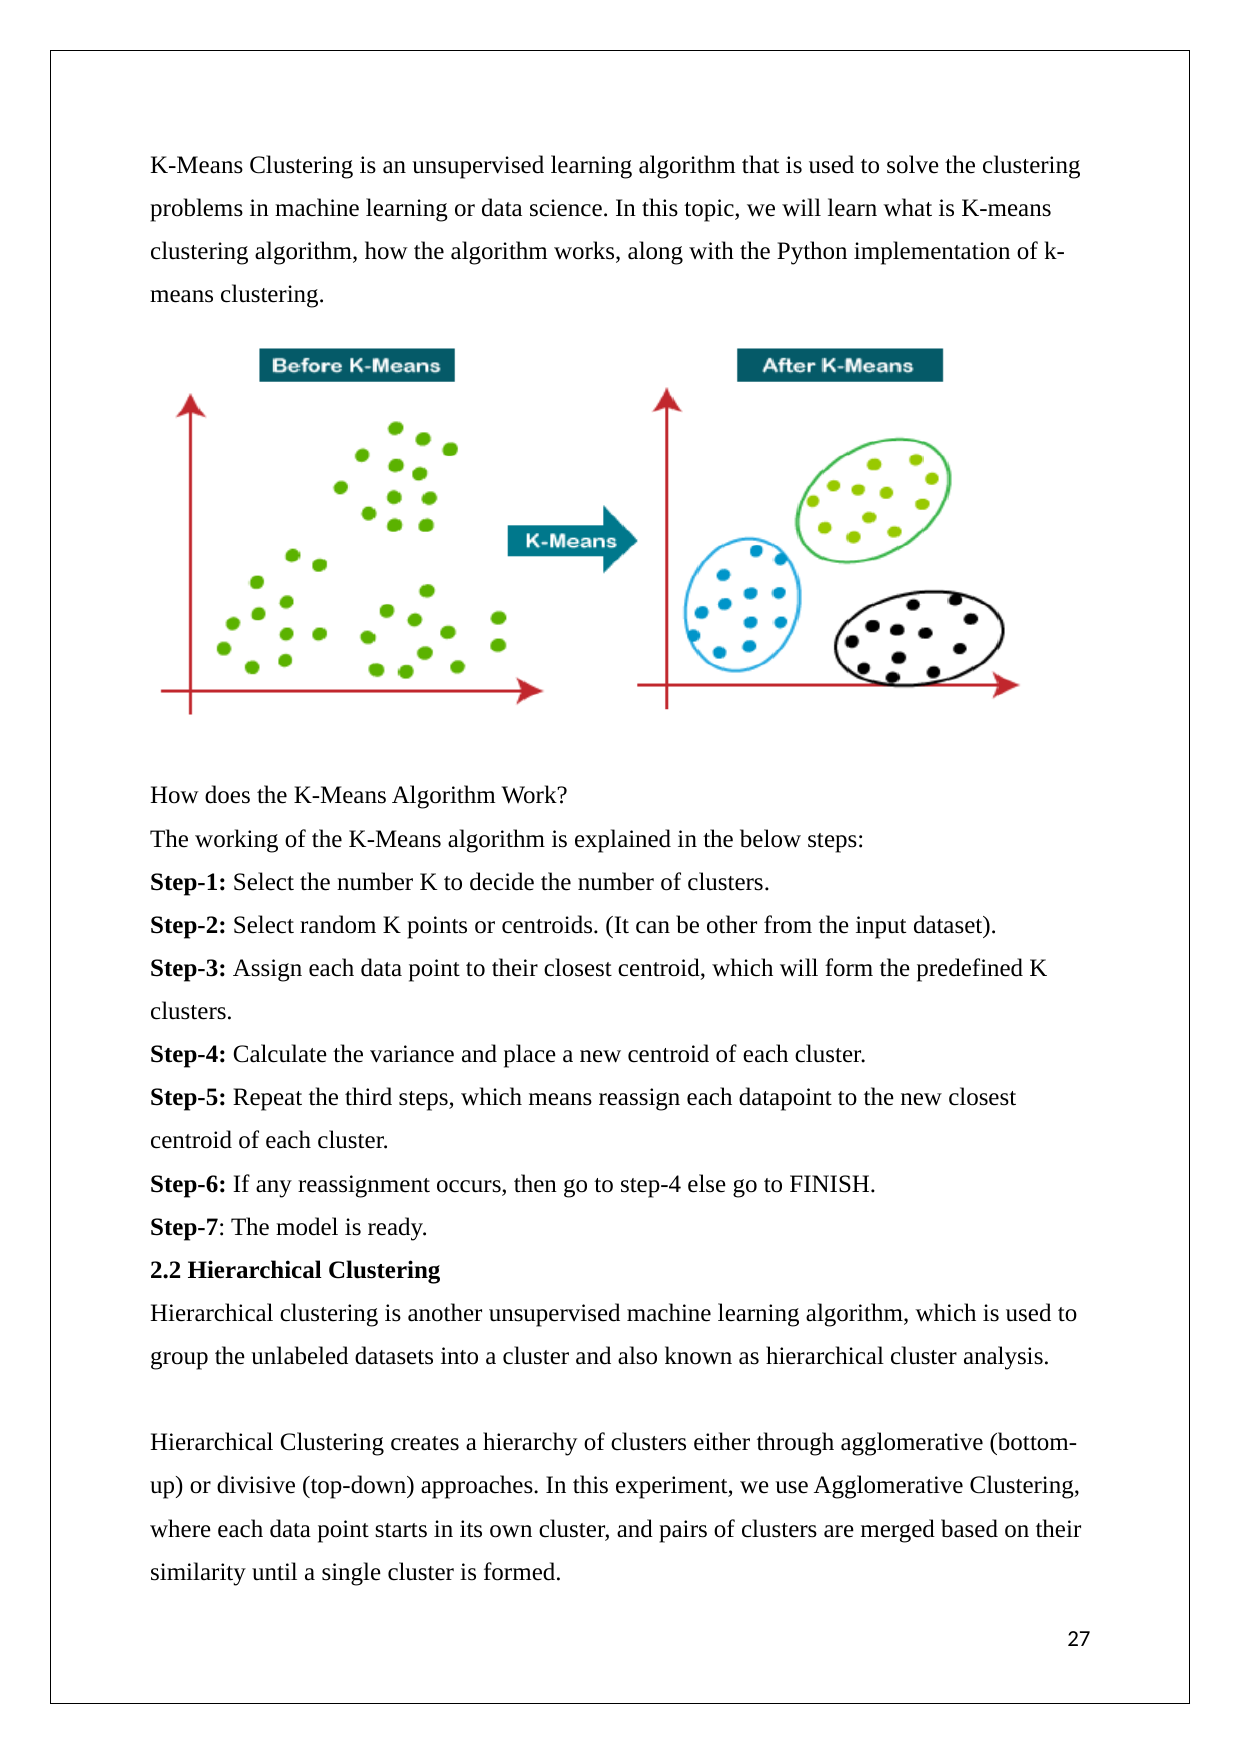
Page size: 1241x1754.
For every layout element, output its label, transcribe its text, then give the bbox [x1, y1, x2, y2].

text Step-6: If any reassignment occurs, then go to step-4 else go to FINISH. [150, 1169, 1090, 1197]
text The working of the K-Means algorithm is explained in the below steps: [150, 824, 1090, 852]
text Hierarchical clustering is another unsupervised machine learning algorithm, which is used to group the unlabeled datasets into a cluster and also known as hierarchical cluster analysis. [150, 1298, 1090, 1370]
text Step-1: Select the number K to decide the number of clusters. [150, 867, 1090, 896]
text Step-3: Assign each data point to their closest centroid, which will form the predefined K clusters. [150, 953, 1090, 1025]
text Step-4: Calculate the variance and place a new centroid of each cluster. [150, 1039, 1090, 1068]
text K-Means Clustering is an unsupervised learning algorithm that is used to solve the clustering problems in machine learning or data science. In this topic, we will learn what is K-means clustering algorithm, how the algorithm works, along with the Python implementation of k-means clustering. [150, 150, 1090, 308]
text Hierarchical Clustering creates a hierarchy of clusters either through agglomerative (bottom-up) or divisive (top-down) approaches. In this experiment, we use Agglomerative Clustering, where each data point starts in its own cluster, and pairs of clusters are merged based on their similarity until a single cluster is formed. [150, 1427, 1090, 1586]
text Step-5: Repeat the third steps, which means reassign each datapoint to the new closest centroid of each cluster. [150, 1082, 1090, 1154]
text Step-2: Select random K points or centroids. (It can be other from the input dataset). [150, 910, 1090, 939]
text Step-7: The model is ready. [150, 1212, 1090, 1241]
text How does the K-Means Algorithm Work? [150, 781, 1090, 809]
text 2.2 Hierarchical Clustering [150, 1255, 1090, 1284]
picture [150, 322, 1073, 724]
